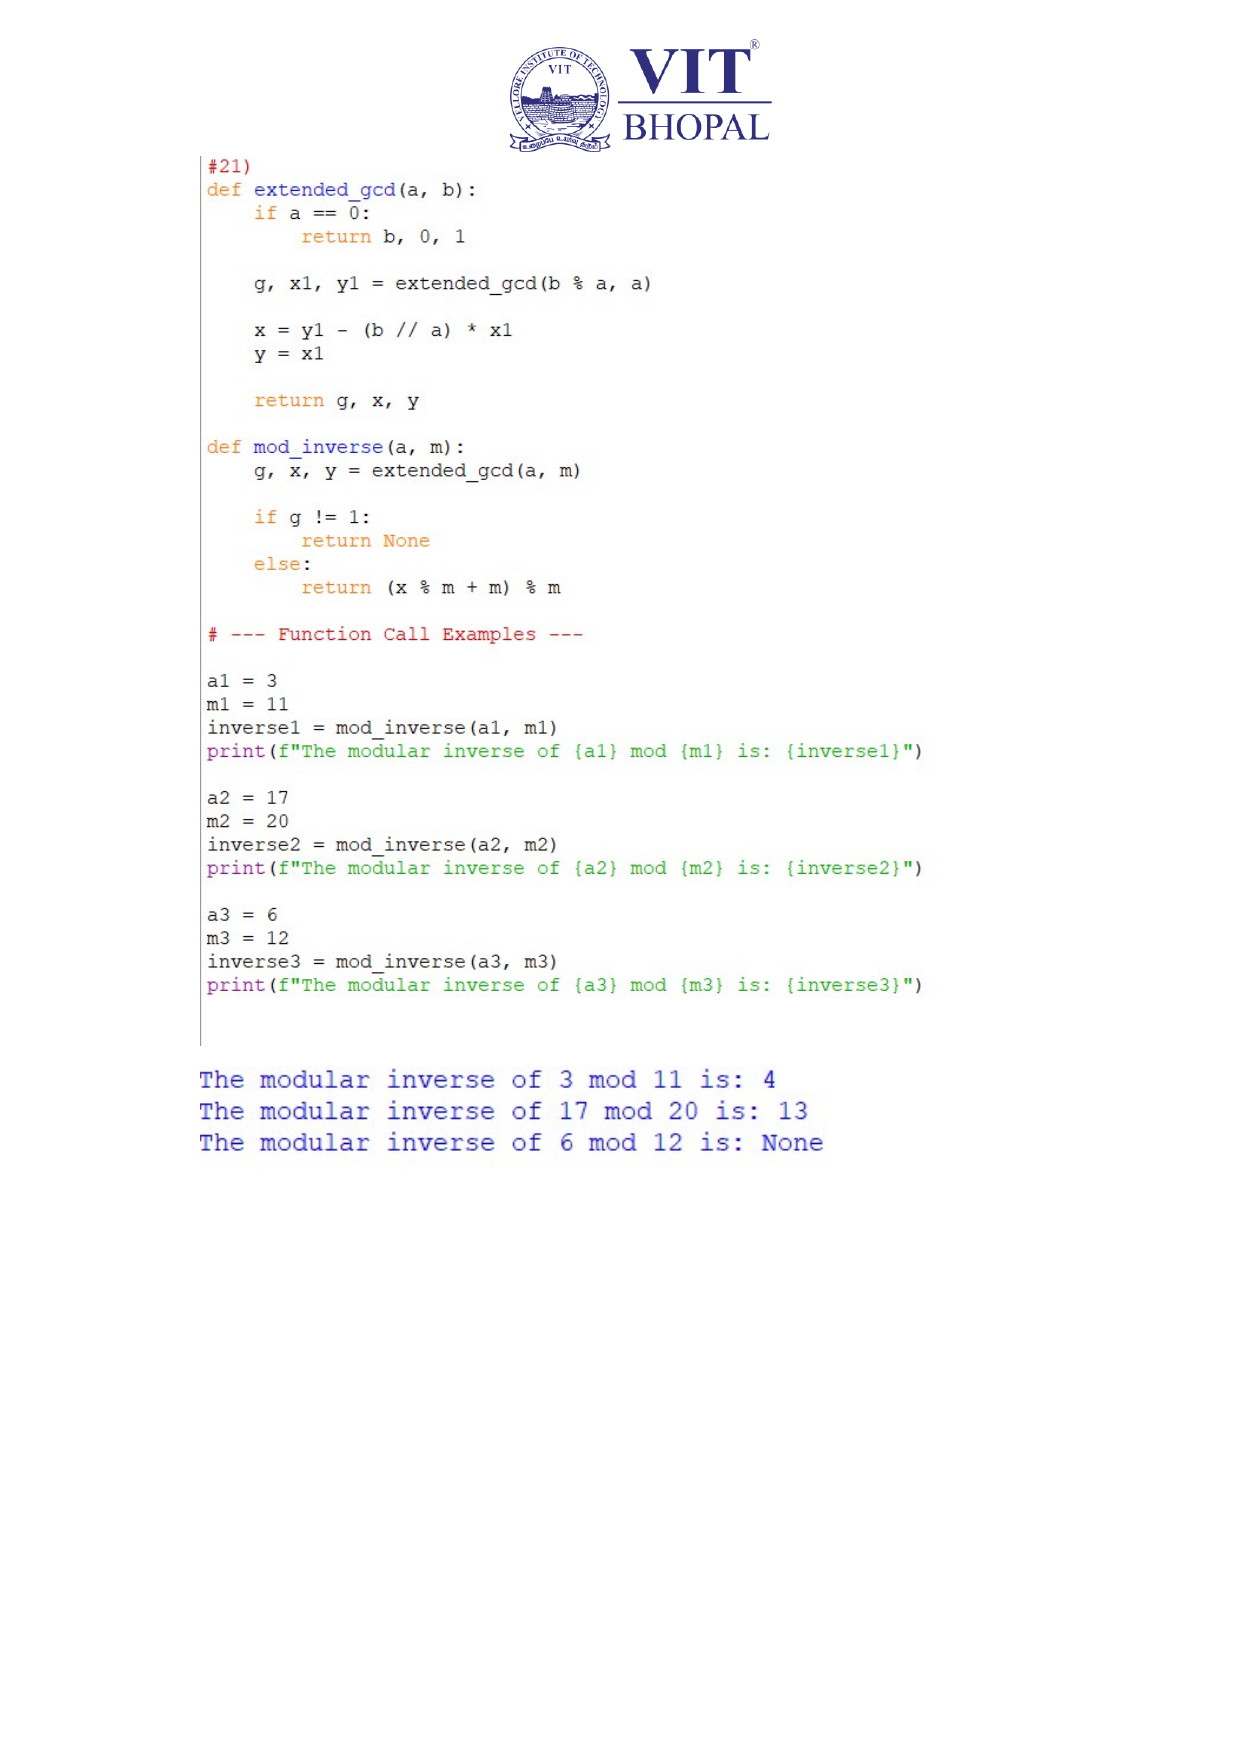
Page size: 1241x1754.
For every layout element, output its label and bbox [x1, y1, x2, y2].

picture [200, 156, 1100, 1046]
picture [200, 1066, 859, 1187]
picture [509, 39, 772, 152]
